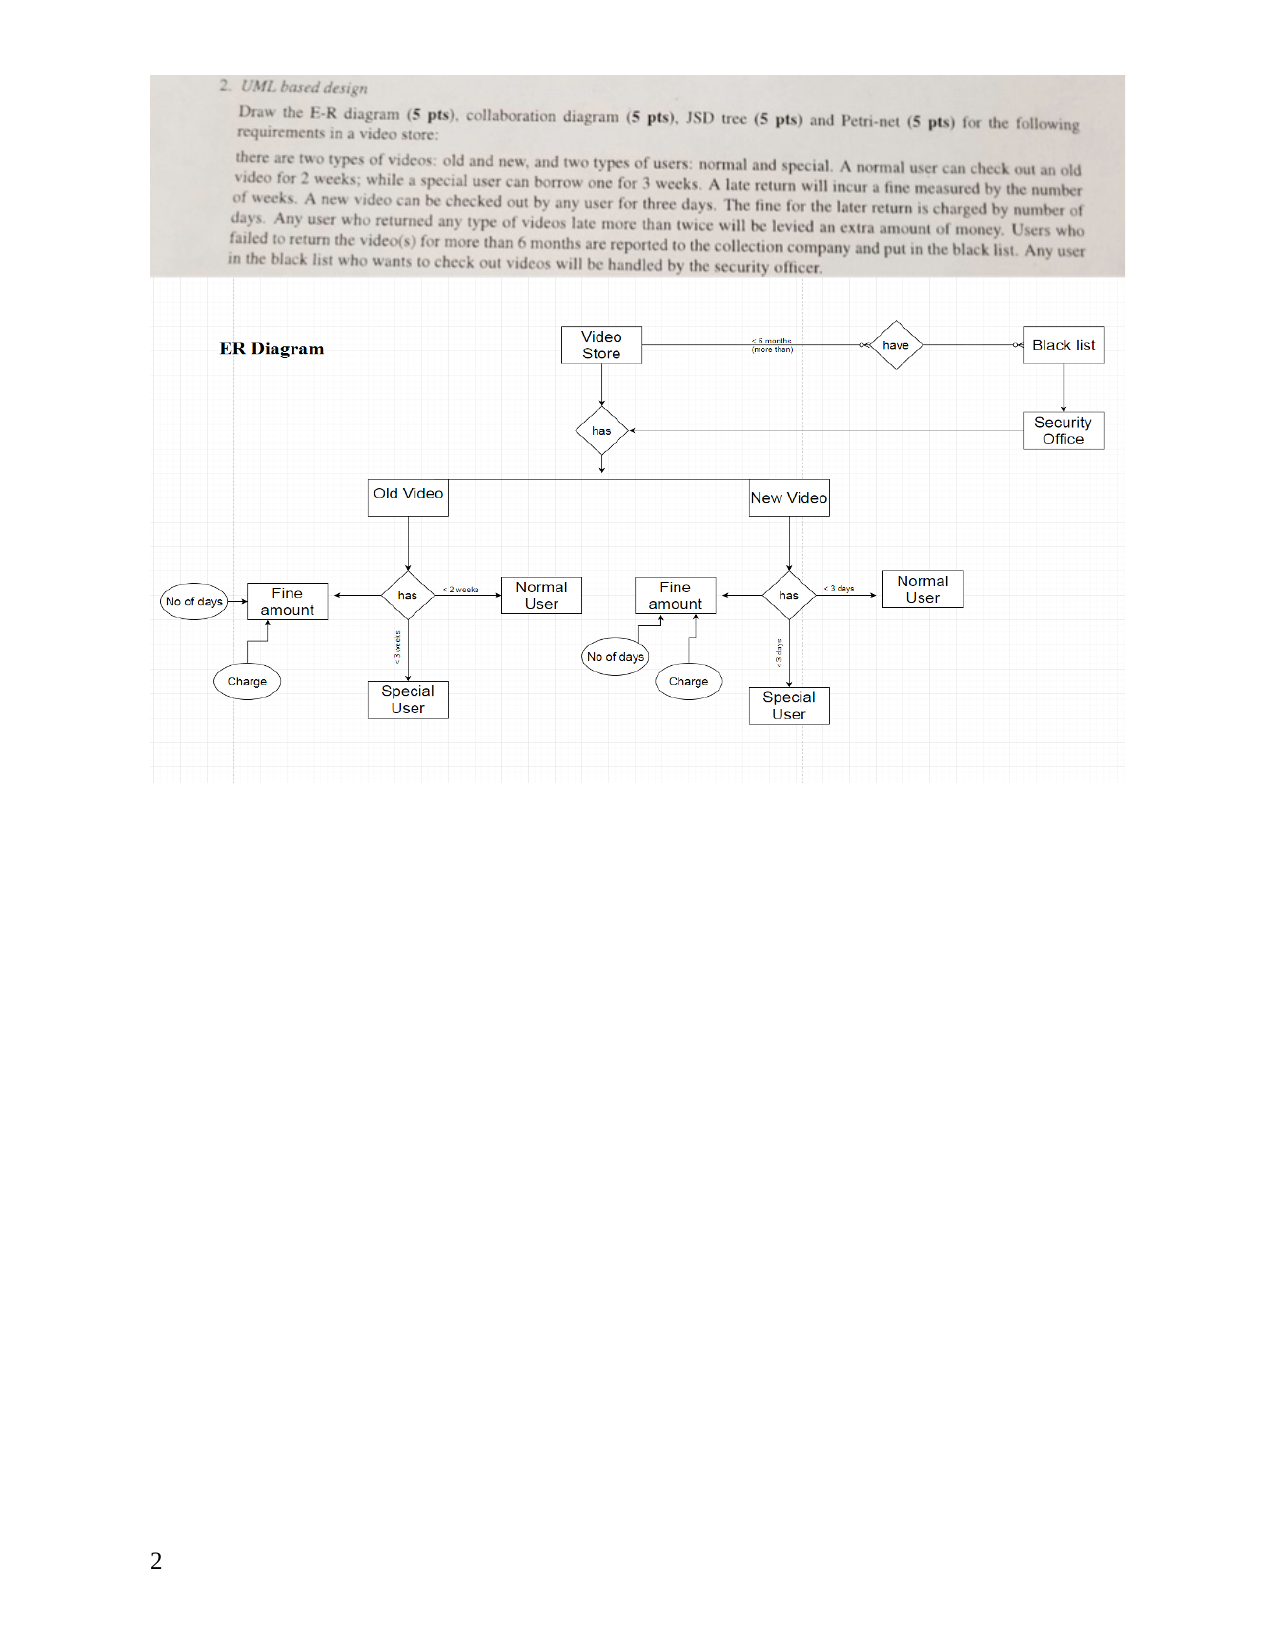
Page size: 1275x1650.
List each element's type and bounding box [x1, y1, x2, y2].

picture [150, 75, 1125, 785]
